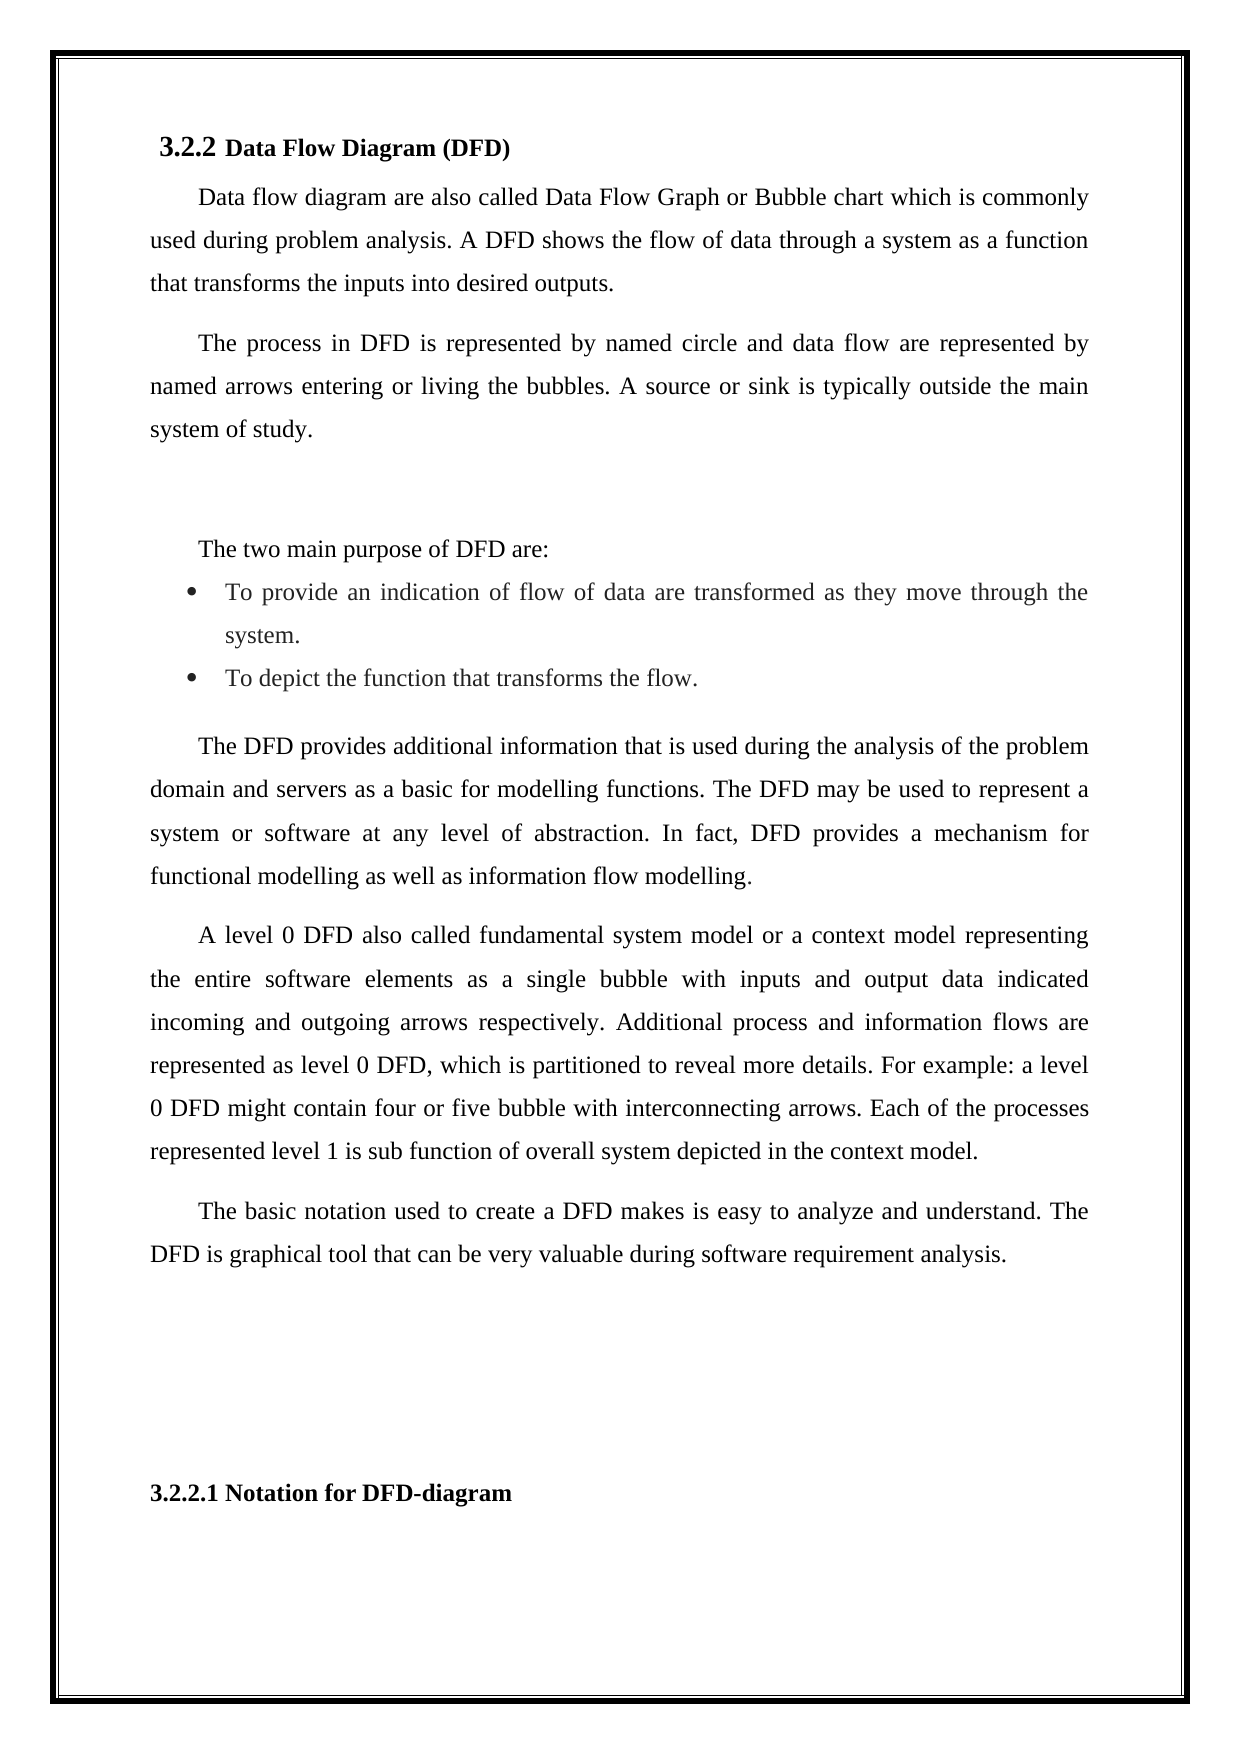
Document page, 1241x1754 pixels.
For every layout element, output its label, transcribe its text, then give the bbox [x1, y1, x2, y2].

text Data flow diagram are also called Data Flow Graph or Bubble chart which is commonly used during problem analysis. A DFD shows the flow of data through a system as a function that transforms the inputs into desired outputs. [150, 182, 1090, 297]
list To provide an indication of flow of data are transformed as they move through the system. [187, 577, 1090, 649]
text The basic notation used to create a DFD makes is easy to analyze and understand. The DFD is graphical tool that can be very valuable during software requirement analysis. [150, 1196, 1090, 1268]
text A level 0 DFD also called fundamental system model or a context model representing the entire software elements as a single bubble with inputs and output data indicated incoming and outgoing arrows respectively. Additional process and information flows are represented as level 0 DFD, which is partitioned to reveal more details. For example: a level 0 DFD might contain four or five bubble with interconnecting arrows. Each of the processes represented level 1 is sub function of overall system depicted in the context model. [150, 921, 1090, 1165]
subtitle Data Flow Diagram (DFD) [159, 129, 1165, 163]
text The DFD provides additional information that is used during the analysis of the problem domain and servers as a basic for modelling functions. The DFD may be used to represent a system or software at any level of abstraction. In fact, DFD provides a mechanism for functional modelling as well as information flow modelling. [150, 731, 1090, 889]
text The process in DFD is represented by named circle and data flow are represented by named arrows entering or living the bubbles. A source or sink is typically outside the main system of study. [150, 328, 1090, 443]
text 3.2.2.1 Notation for DFD-diagram [150, 1478, 1165, 1507]
list To depict the function that transforms the flow. [187, 663, 1090, 692]
text The two main purpose of DFD are: [150, 534, 1090, 563]
